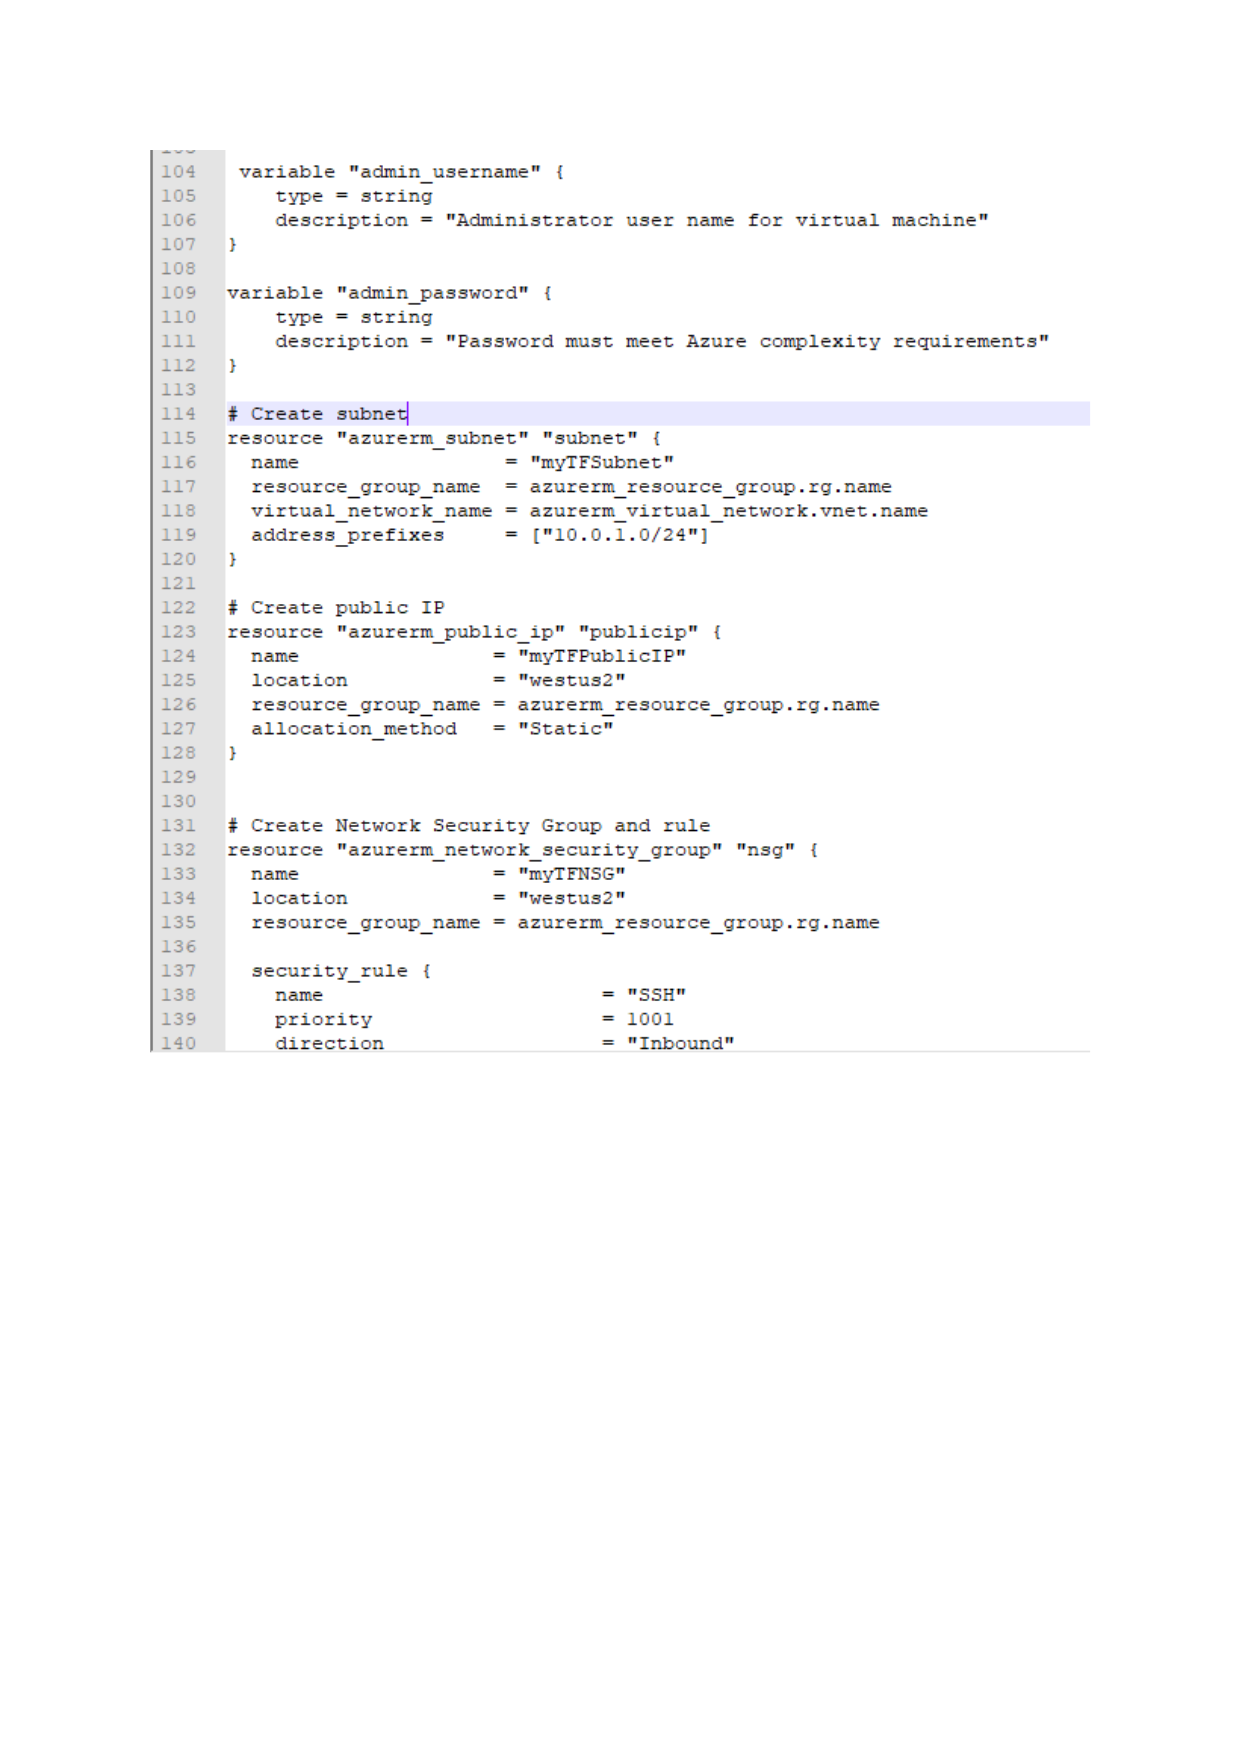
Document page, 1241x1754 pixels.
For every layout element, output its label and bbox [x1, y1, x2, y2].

picture [150, 150, 1091, 1054]
